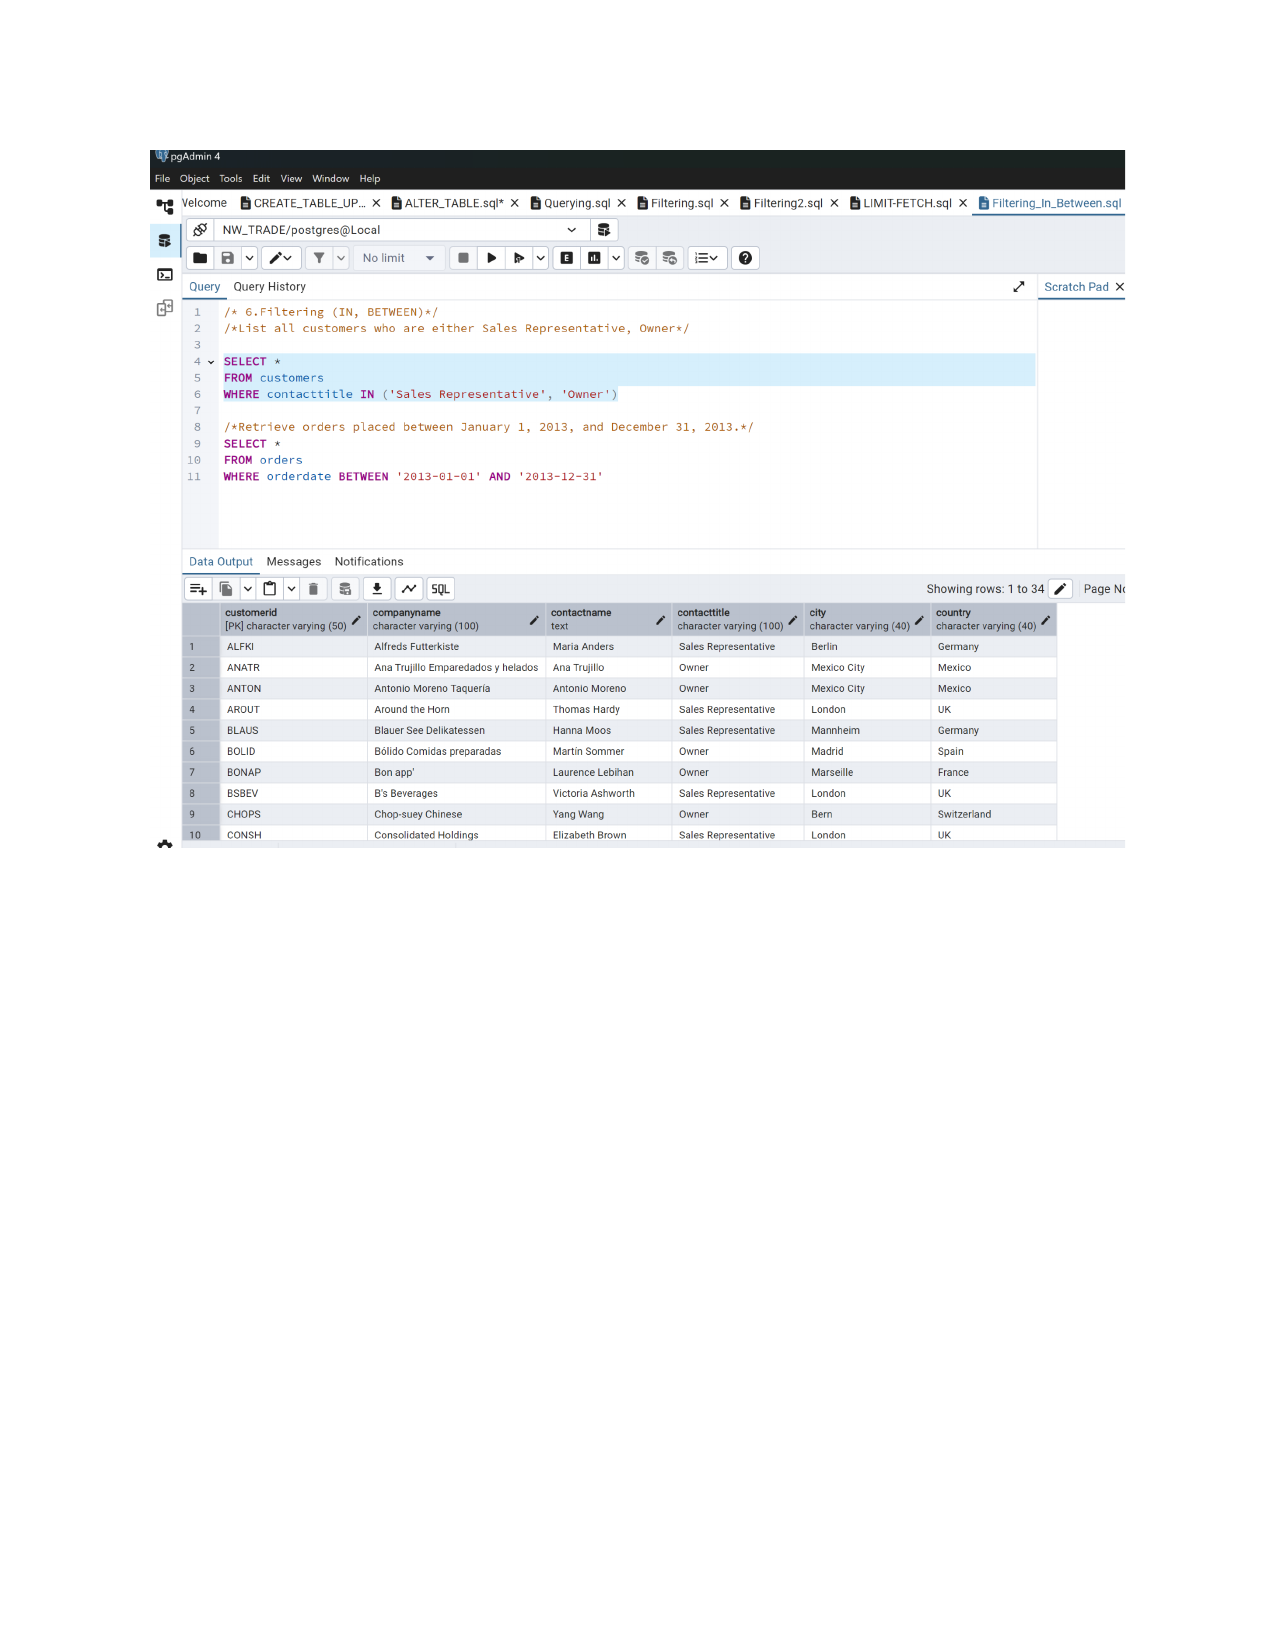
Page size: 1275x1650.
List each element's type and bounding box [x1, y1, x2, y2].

picture [150, 150, 1125, 848]
